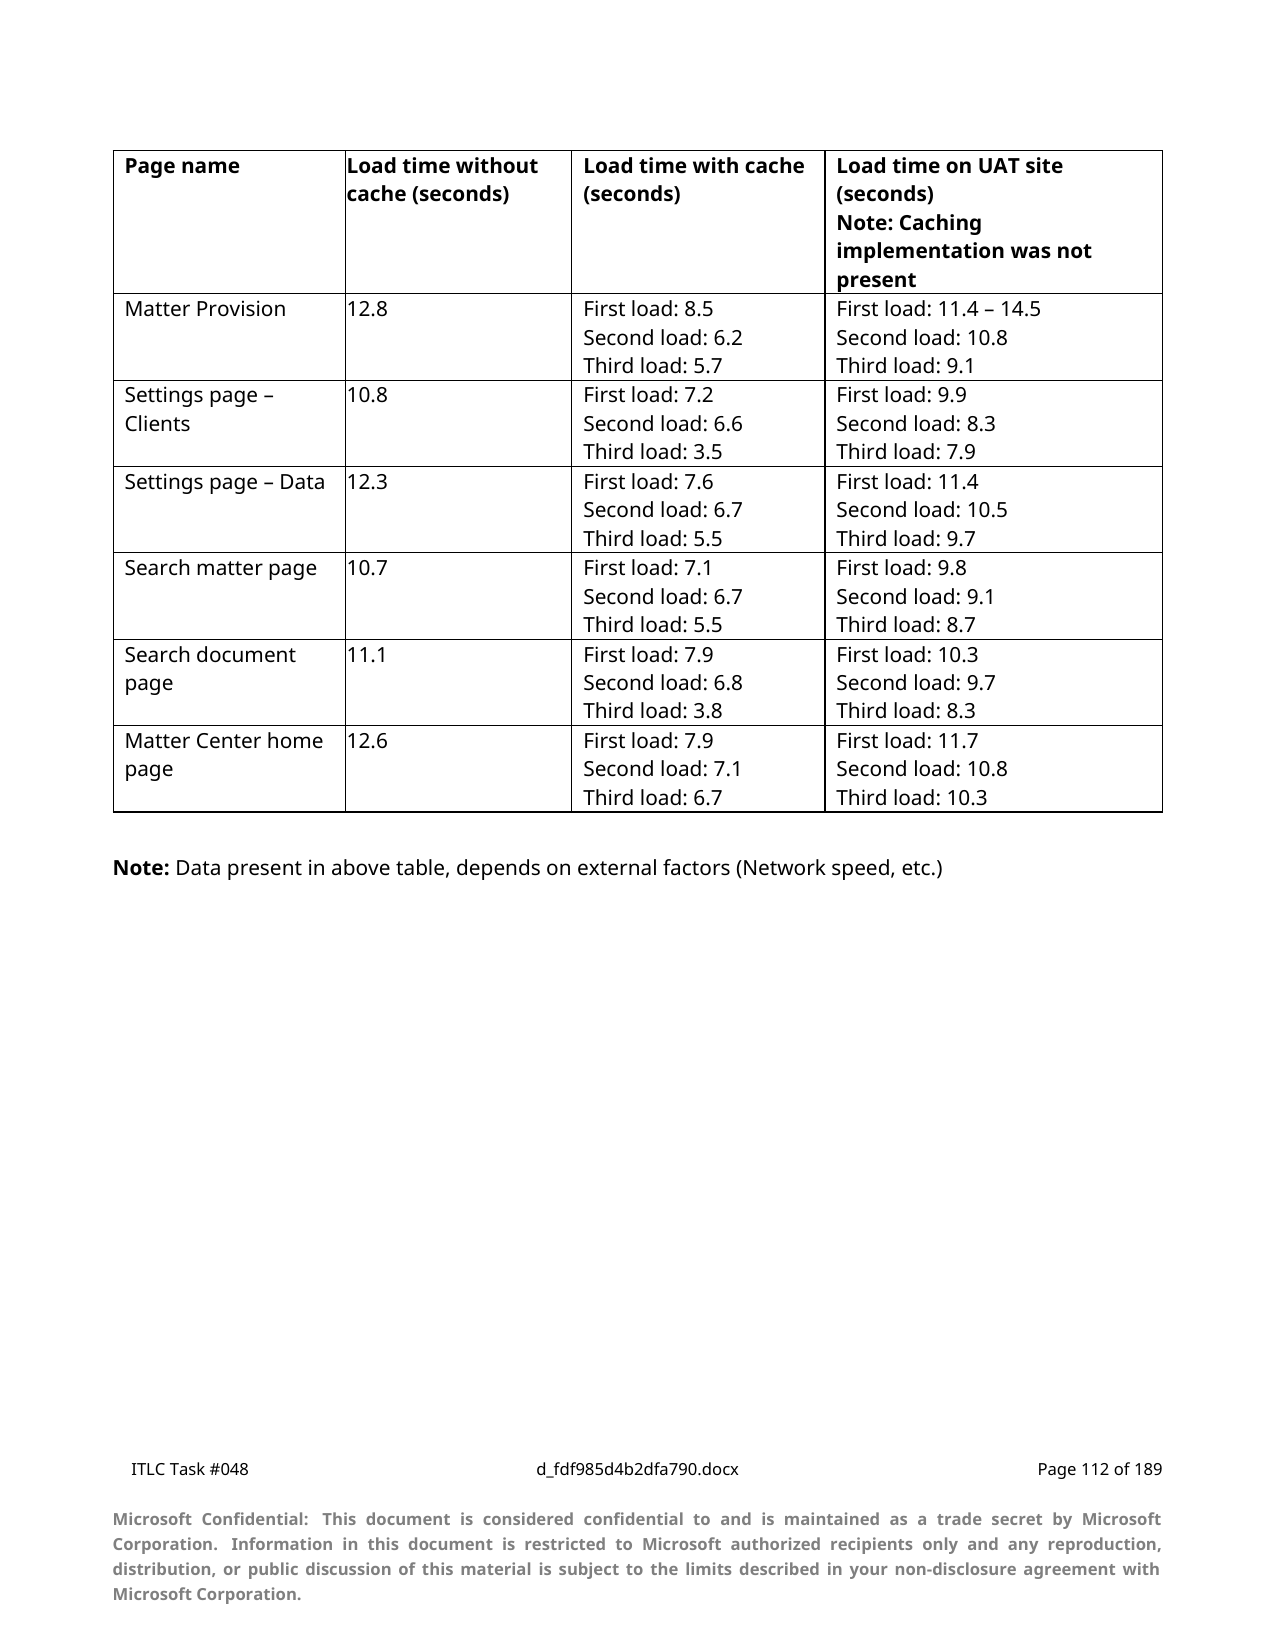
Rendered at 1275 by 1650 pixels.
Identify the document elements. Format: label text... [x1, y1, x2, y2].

table_cell Search matter page [114, 553, 345, 639]
table_cell 11.1 [346, 640, 571, 725]
table_cell First load: 7.9 Second load: 7.1 Third load: 6.7 [572, 726, 824, 811]
table_header Load time without cache (seconds) [346, 151, 571, 293]
table_cell Matter Center home page [114, 726, 345, 811]
table_cell 10.8 [346, 381, 571, 466]
table_cell First load: 7.9 Second load: 6.8 Third load: 3.8 [572, 640, 824, 725]
table_cell Matter Provision [114, 294, 345, 379]
table_cell Settings page – Clients [114, 381, 345, 466]
table_header Load time with cache (seconds) [572, 151, 824, 293]
table_cell 12.6 [346, 726, 571, 811]
table_cell First load: 11.7 Second load: 10.8 Third load: 10.3 [826, 726, 1162, 811]
table_cell First load: 11.4 Second load: 10.5 Third load: 9.7 [826, 467, 1162, 552]
table_cell First load: 9.8 Second load: 9.1 Third load: 8.7 [826, 553, 1162, 639]
table_cell First load: 11.4 – 14.5 Second load: 10.8 Third load: 9.1 [826, 294, 1162, 379]
table_header Page name [114, 151, 345, 293]
table_cell Search document page [114, 640, 345, 725]
table_cell First load: 9.9 Second load: 8.3 Third load: 7.9 [826, 381, 1162, 466]
table_cell 10.7 [346, 553, 571, 639]
table_cell First load: 7.2 Second load: 6.6 Third load: 3.5 [572, 381, 824, 466]
table_cell First load: 8.5 Second load: 6.2 Third load: 5.7 [572, 294, 824, 379]
table_cell First load: 7.6 Second load: 6.7 Third load: 5.5 [572, 467, 824, 552]
table_cell Settings page – Data [114, 467, 345, 552]
table_header Load time on UAT site (seconds) Note: Caching implementation was not present [826, 151, 1162, 293]
table_cell 12.8 [346, 294, 571, 379]
table_cell 12.3 [346, 467, 571, 552]
table_cell First load: 7.1 Second load: 6.7 Third load: 5.5 [572, 553, 824, 639]
table_cell First load: 10.3 Second load: 9.7 Third load: 8.3 [826, 640, 1162, 725]
text Note: Data present in above table, depends on external factors (Network speed, etc.) [112, 853, 1162, 882]
